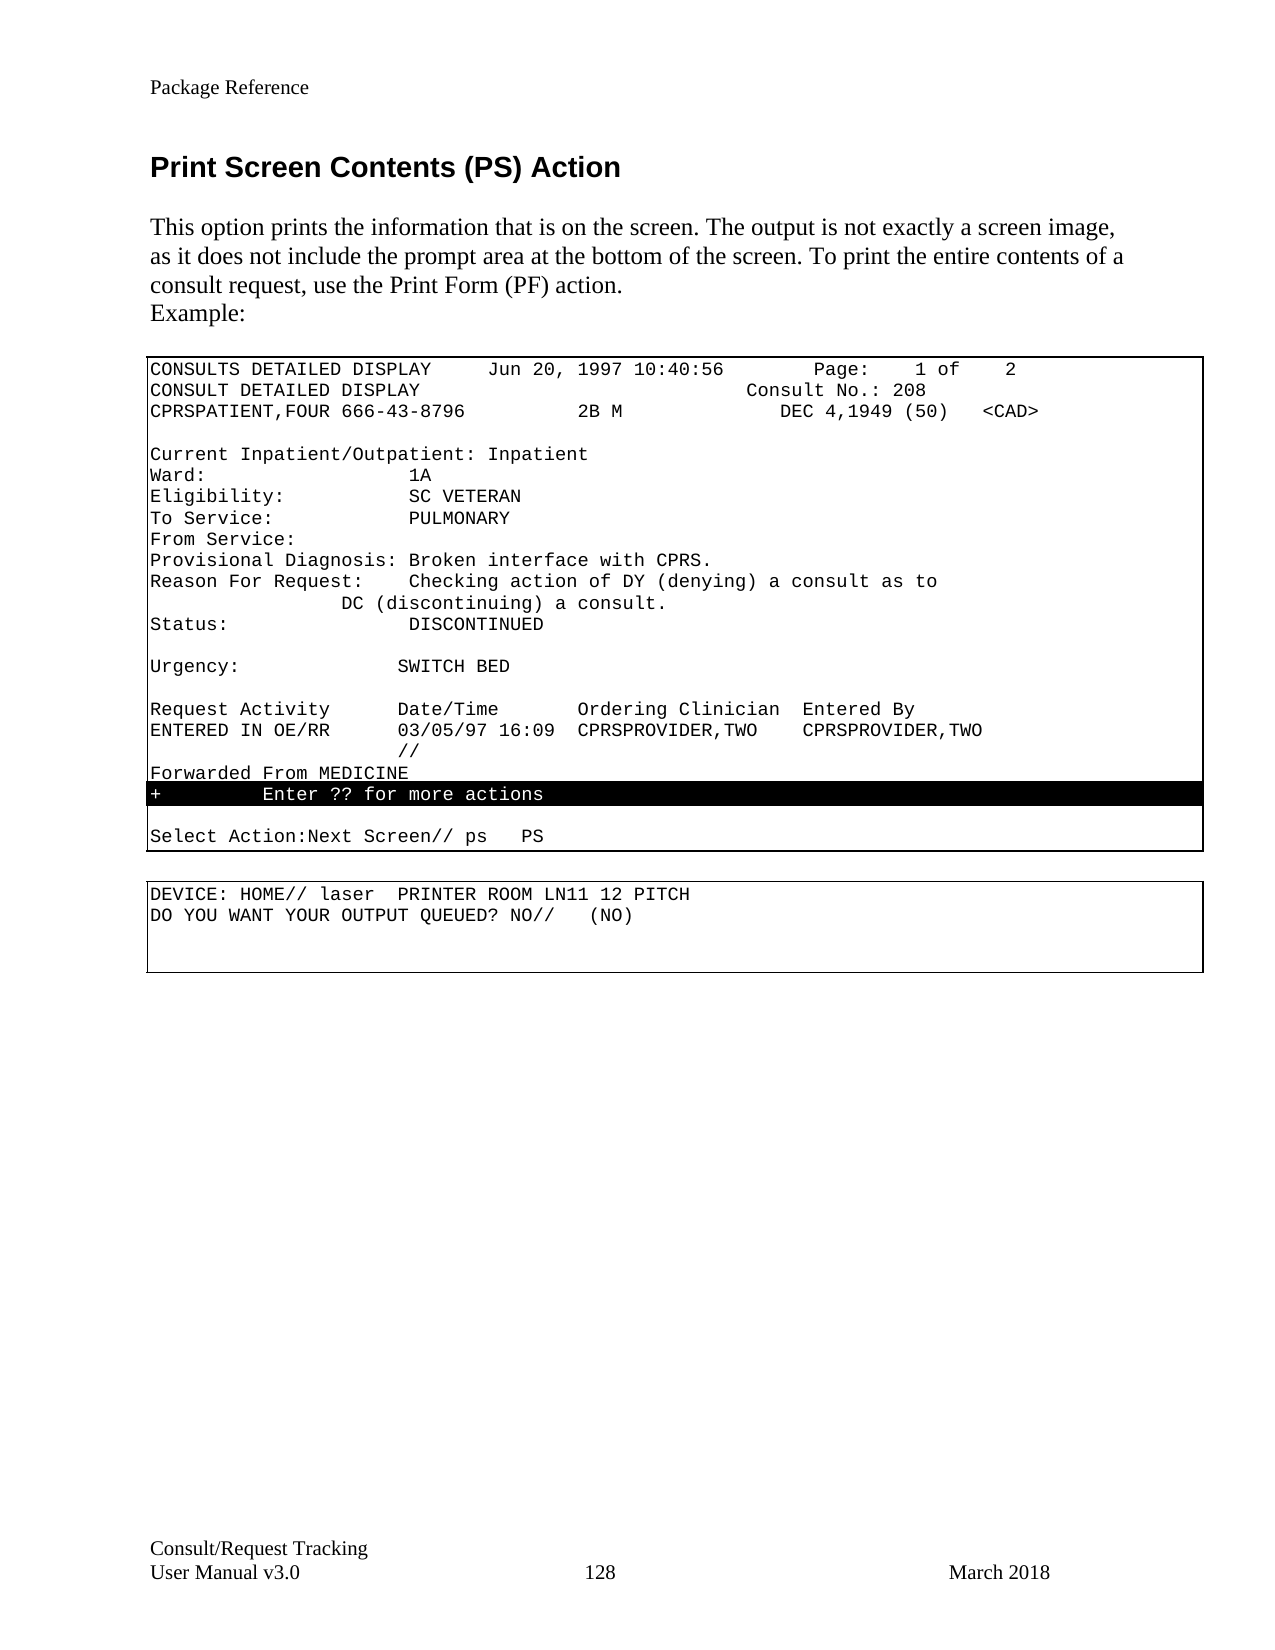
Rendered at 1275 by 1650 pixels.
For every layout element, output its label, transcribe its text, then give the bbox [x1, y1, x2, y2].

text DC (discontinuing) a consult. [148, 590, 1202, 611]
text ENTERED IN OE/RR 03/05/97 16:09 CPRSPROVIDER,TWO CPRSPROVIDER,TWO [148, 717, 1202, 738]
text Status: DISCONTINUED [148, 611, 1202, 636]
text CONSULT DETAILED DISPLAY Consult No.: 208 [148, 377, 1202, 398]
text Urgency: SWITCH BED [148, 653, 1202, 678]
text CPRSPATIENT,FOUR 666-43-8796 2B M DEC 4,1949 (50) <CAD> [148, 398, 1202, 423]
text Request Activity Date/Time Ordering Clinician Entered By [148, 696, 1202, 717]
text DO YOU WANT YOUR OUTPUT QUEUED? NO// (NO) [148, 902, 1202, 927]
text Current Inpatient/Outpatient: Inpatient [148, 441, 1202, 462]
text To Service: PULMONARY [148, 505, 1202, 526]
text Eligibility: SC VETERAN [148, 483, 1202, 505]
text Select Action:Next Screen// ps PS [148, 823, 1202, 850]
text Forwarded From MEDICINE [148, 760, 1202, 781]
text CONSULTS DETAILED DISPLAY Jun 20, 1997 10:40:56 Page: 1 of 2 [148, 358, 1202, 377]
subtitle Print Screen Contents (PS) Action [150, 150, 1125, 183]
text Example: [150, 298, 1125, 327]
text DEVICE: HOME// laser PRINTER ROOM LN11 12 PITCH [148, 882, 1202, 902]
text // [148, 738, 1202, 760]
text Reason For Request: Checking action of DY (denying) a consult as to [148, 568, 1202, 590]
text Provisional Diagnosis: Broken interface with CPRS. [148, 547, 1202, 568]
text Ward: 1A [148, 462, 1202, 483]
text From Service: [148, 526, 1202, 547]
text + Enter ?? for more actions [148, 781, 1202, 806]
list This option prints the information that is on the screen. The output is not exactly a screen image, as it does not include the prompt area at the bottom of the screen. To print the entire contents of a consult request, use the Print Form (PF) action. [150, 212, 1125, 298]
